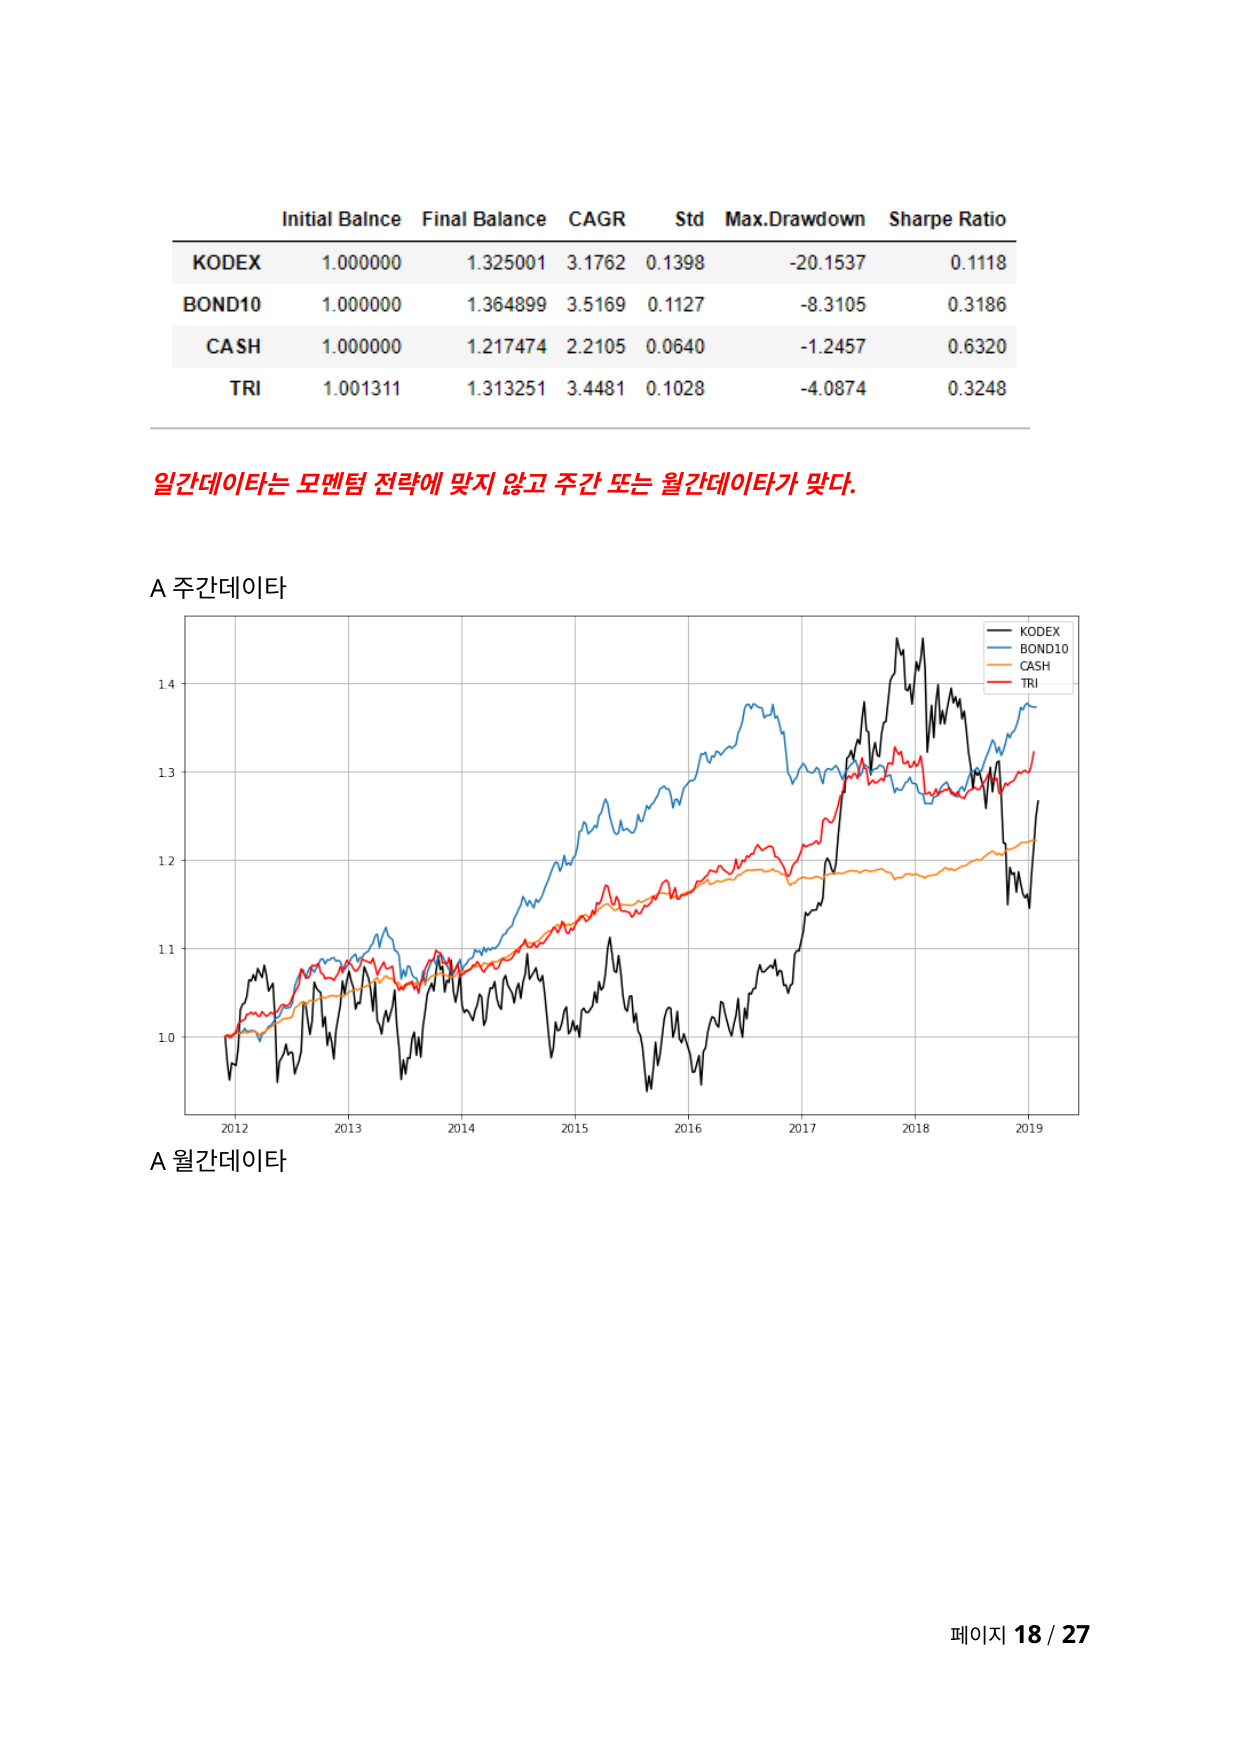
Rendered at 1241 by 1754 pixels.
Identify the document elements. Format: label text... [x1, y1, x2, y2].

text A 주간데이타 [150, 569, 1090, 605]
picture [150, 605, 1091, 1142]
picture [150, 177, 1030, 431]
text A 월간데이타 [150, 1142, 1090, 1178]
text 일간데이타는 모멘텀 전략에 맞지 않고 주간 또는 월간데이타가 맞다. [150, 464, 1090, 501]
